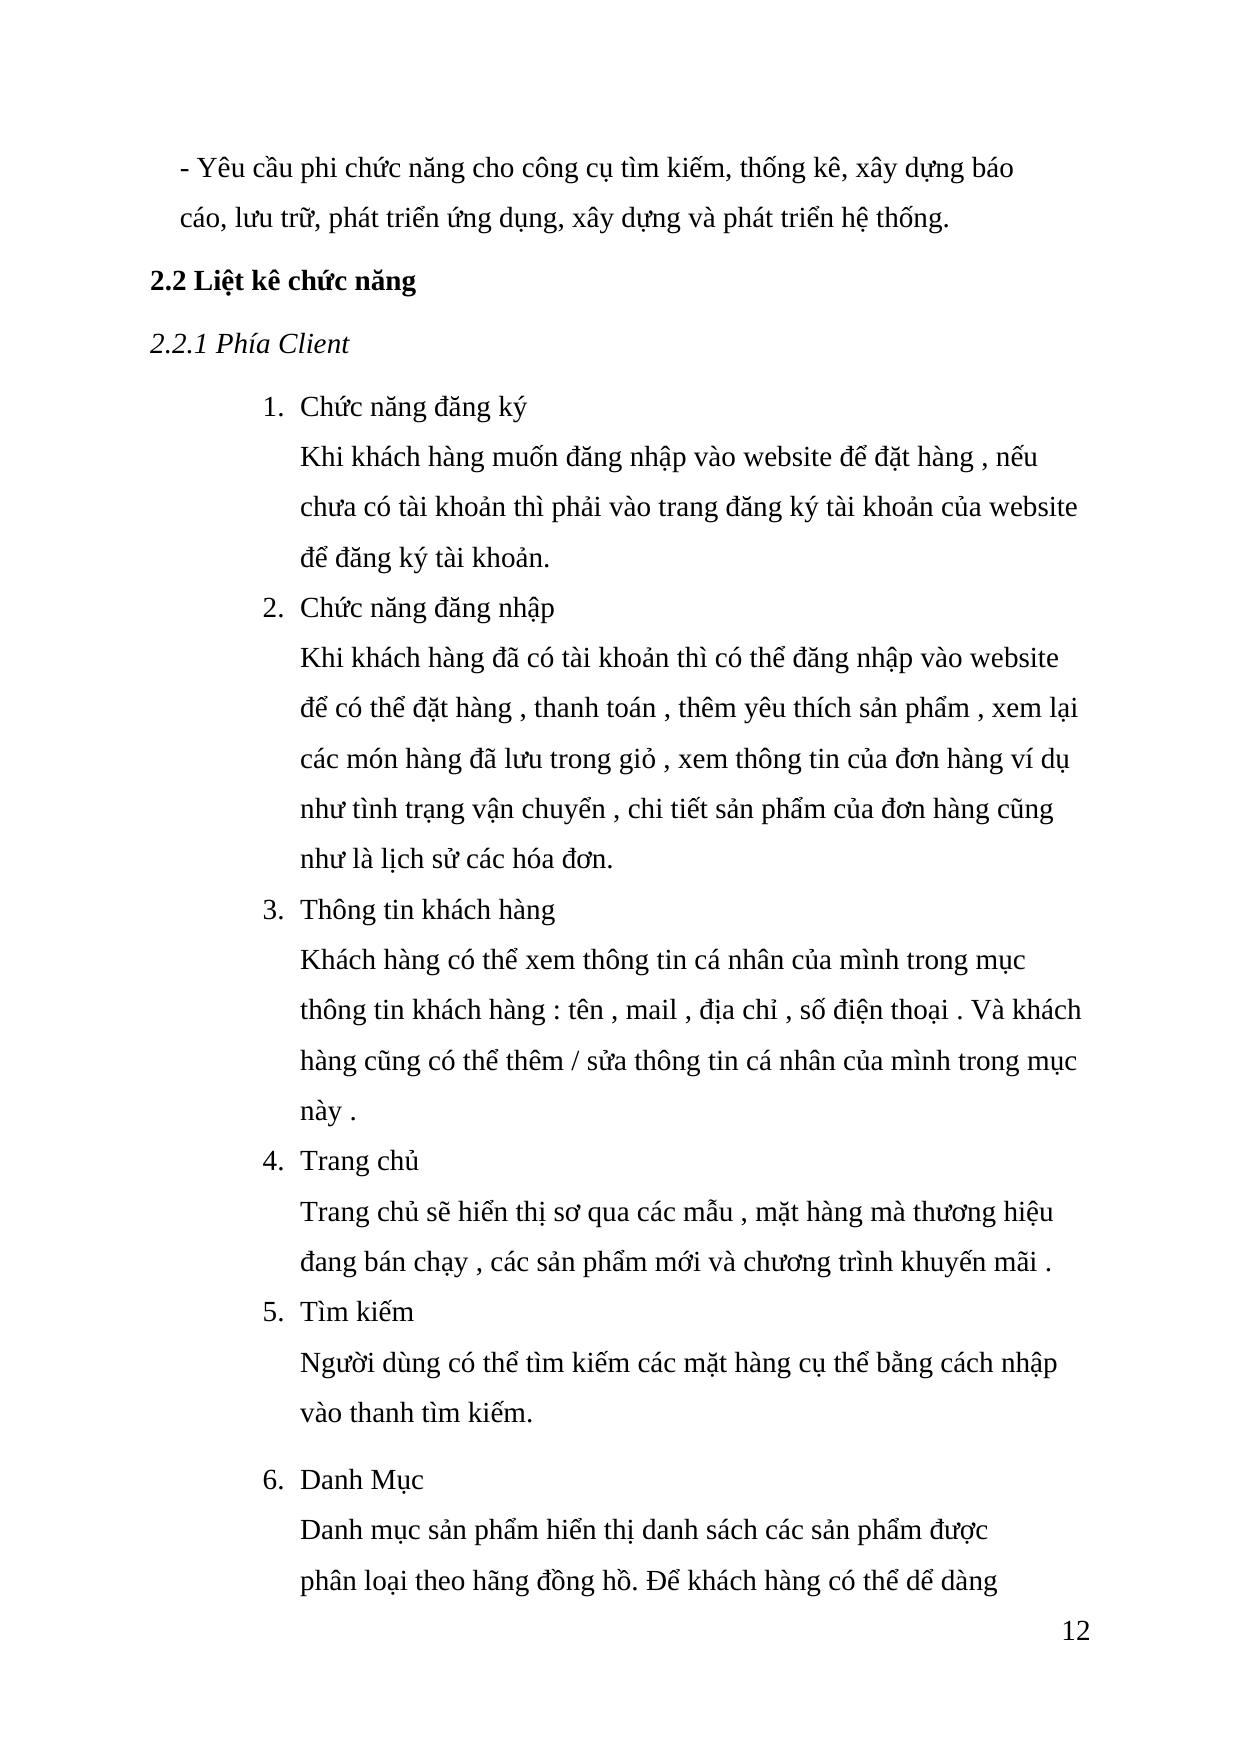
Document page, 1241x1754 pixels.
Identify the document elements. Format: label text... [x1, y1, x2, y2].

subtitle 2.2 Liệt kê chức năng [150, 263, 1090, 297]
list Chức năng đăng nhập [262, 590, 1090, 623]
text Khi khách hàng đã có tài khoản thì có thể đăng nhập vào website để có thể đặt hàng , thanh toán , thêm yêu thích sản phẩm , xem lại các món hàng đã lưu trong giỏ , xem thông tin của đơn hàng ví dụ như tình trạng vận chuyển , chi tiết sản phẩm của đơn hàng cũng như là lịch sử các hóa đơn. [300, 640, 1090, 875]
text Người dùng có thể tìm kiếm các mặt hàng cụ thể bằng cách nhập vào thanh tìm kiếm. [300, 1345, 1090, 1428]
text Khi khách hàng muốn đăng nhập vào website để đặt hàng , nếu chưa có tài khoản thì phải vào trang đăng ký tài khoản của website để đăng ký tài khoản. [300, 439, 1090, 573]
list Trang chủ [262, 1143, 1090, 1177]
text Trang chủ sẽ hiển thị sơ qua các mẫu , mặt hàng mà thương hiệu đang bán chạy , các sản phẩm mới và chương trình khuyến mãi . [300, 1194, 1090, 1278]
list Chức năng đăng ký [262, 389, 1090, 422]
list Danh Mục [262, 1462, 1090, 1496]
text - Yêu cầu phi chức năng cho công cụ tìm kiếm, thống kê, xây dựng báo cáo, lưu trữ, phát triển ứng dụng, xây dựng và phát triển hệ thống. [179, 150, 1061, 234]
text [300, 1512, 1032, 1596]
text Khách hàng có thể xem thông tin cá nhân của mình trong mục thông tin khách hàng : tên , mail , địa chỉ , số điện thoại . Và khách hàng cũng có thể thêm / sửa thông tin cá nhân của mình trong mục này . [300, 942, 1090, 1127]
subtitle 2.2.1 Phía Client [150, 326, 1090, 359]
list Thông tin khách hàng [262, 892, 1090, 925]
list Tìm kiếm [262, 1294, 1090, 1328]
